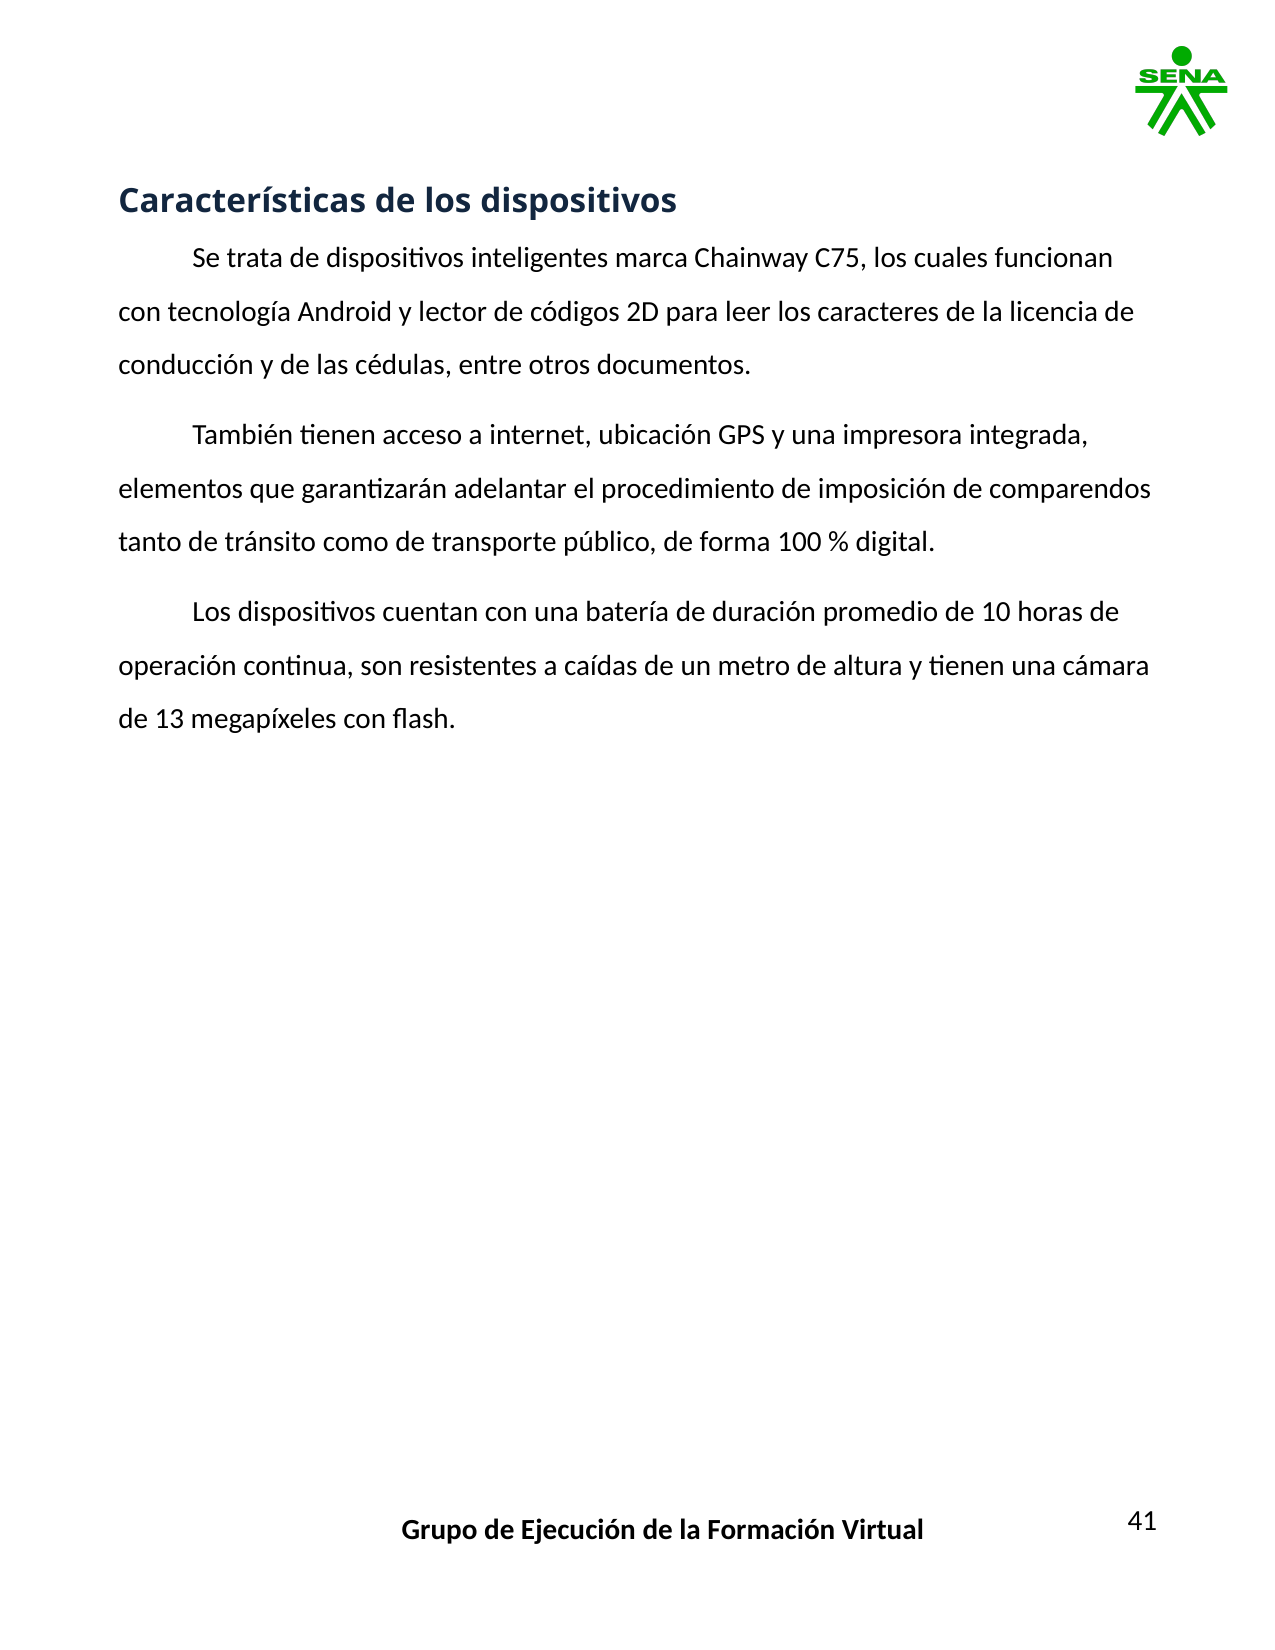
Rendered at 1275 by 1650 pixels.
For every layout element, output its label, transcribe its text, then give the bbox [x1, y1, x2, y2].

picture [1135, 46, 1228, 136]
text También tienen acceso a internet, ubicación GPS y una impresora integrada, elementos que garantizarán adelantar el procedimiento de imposición de comparendos tanto de tránsito como de transporte público, de forma 100 % digital. [118, 416, 1157, 559]
text Los dispositivos cuentan con una batería de duración promedio de 10 horas de operación continua, son resistentes a caídas de un metro de altura y tienen una cámara de 13 megapíxeles con flash. [118, 593, 1157, 736]
text Se trata de dispositivos inteligentes marca Chainway C75, los cuales funcionan con tecnología Android y lector de códigos 2D para leer los caracteres de la licencia de conducción y de las cédulas, entre otros documentos. [118, 239, 1157, 382]
subtitle Características de los dispositivos [118, 177, 1157, 223]
